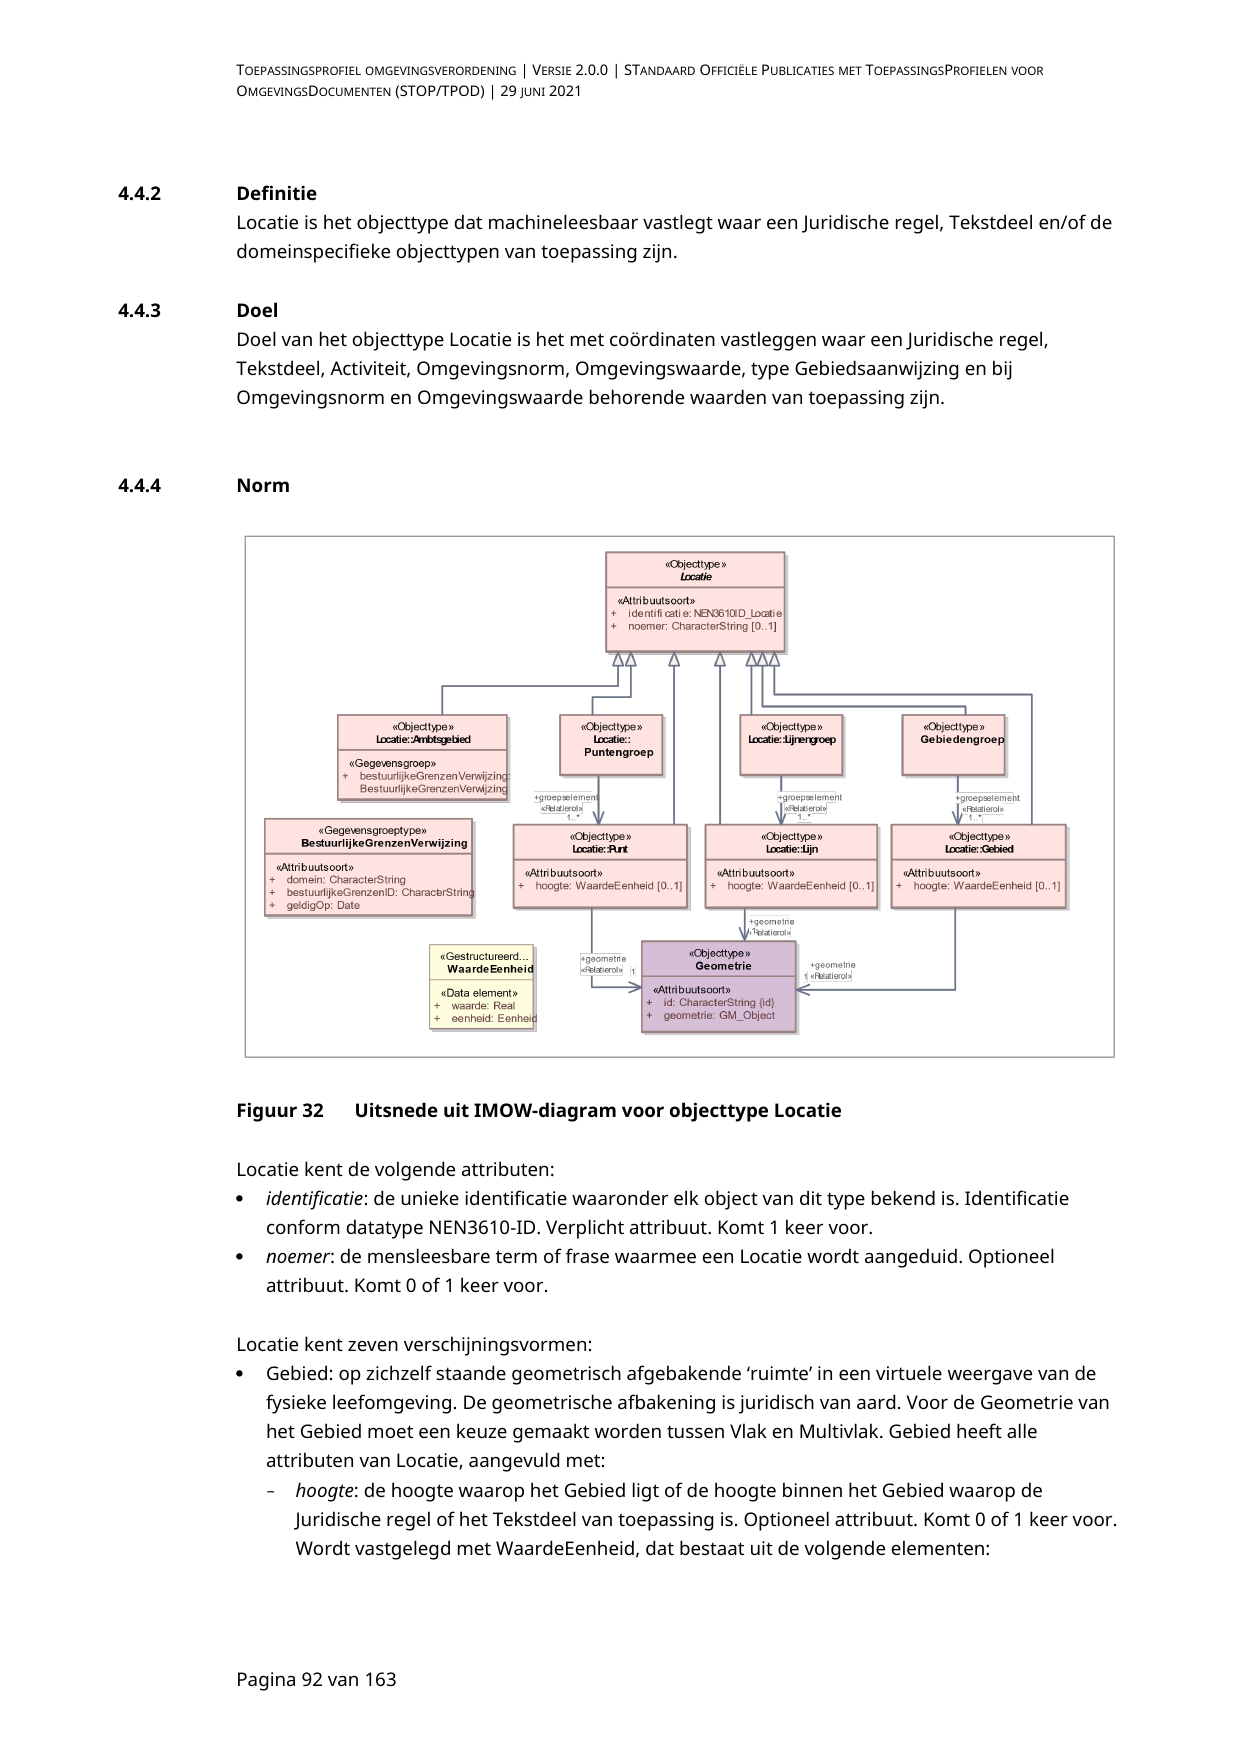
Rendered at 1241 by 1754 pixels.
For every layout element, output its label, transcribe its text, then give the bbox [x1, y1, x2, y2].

text Locatie kent zeven verschijningsvormen: [236, 1328, 1122, 1357]
text Gebied: op zichzelf staande geometrisch afgebakende ‘ruimte’ in een virtuele weergave van de fysieke leefomgeving. De geometrische afbakening is juridisch van aard. Voor de Geometrie van het Gebied moet een keuze gemaakt worden tussen Vlak en Multivlak. Gebied heeft alle attributen van Locatie, aangevuld met: [236, 1357, 1122, 1474]
text hoogte: de hoogte waarop het Gebied ligt of de hoogte binnen het Gebied waarop de Juridische regel of het Tekstdeel van toepassing is. Optioneel attribuut. Komt 0 of 1 keer voor. Wordt vastgelegd met WaardeEenheid, dat bestaat uit de volgende elementen: [266, 1474, 1122, 1561]
subtitle Norm [118, 469, 1122, 498]
text Locatie is het objecttype dat machineleesbaar vastlegt waar een Juridische regel, Tekstdeel en/of de domeinspecifieke objecttypen van toepassing zijn. [236, 206, 1122, 265]
picture [236, 527, 1123, 1066]
text Uitsnede uit IMOW-diagram voor objecttype Locatie [236, 1094, 1122, 1124]
text identificatie: de unieke identificatie waaronder elk object van dit type bekend is. Identificatie conform datatype NEN3610-ID. Verplicht attribuut. Komt 1 keer voor. [236, 1182, 1122, 1240]
text Doel van het objecttype Locatie is het met coördinaten vastleggen waar een Juridische regel, Tekstdeel, Activiteit, Omgevingsnorm, Omgevingswaarde, type Gebiedsaanwijzing en bij Omgevingsnorm en Omgevingswaarde behorende waarden van toepassing zijn. [236, 323, 1122, 411]
text Locatie kent de volgende attributen: [236, 1153, 1122, 1182]
text noemer: de mensleesbare term of frase waarmee een Locatie wordt aangeduid. Optioneel attribuut. Komt 0 of 1 keer voor. [236, 1240, 1122, 1299]
subtitle Doel [118, 294, 1122, 323]
subtitle Definitie [118, 177, 1122, 206]
